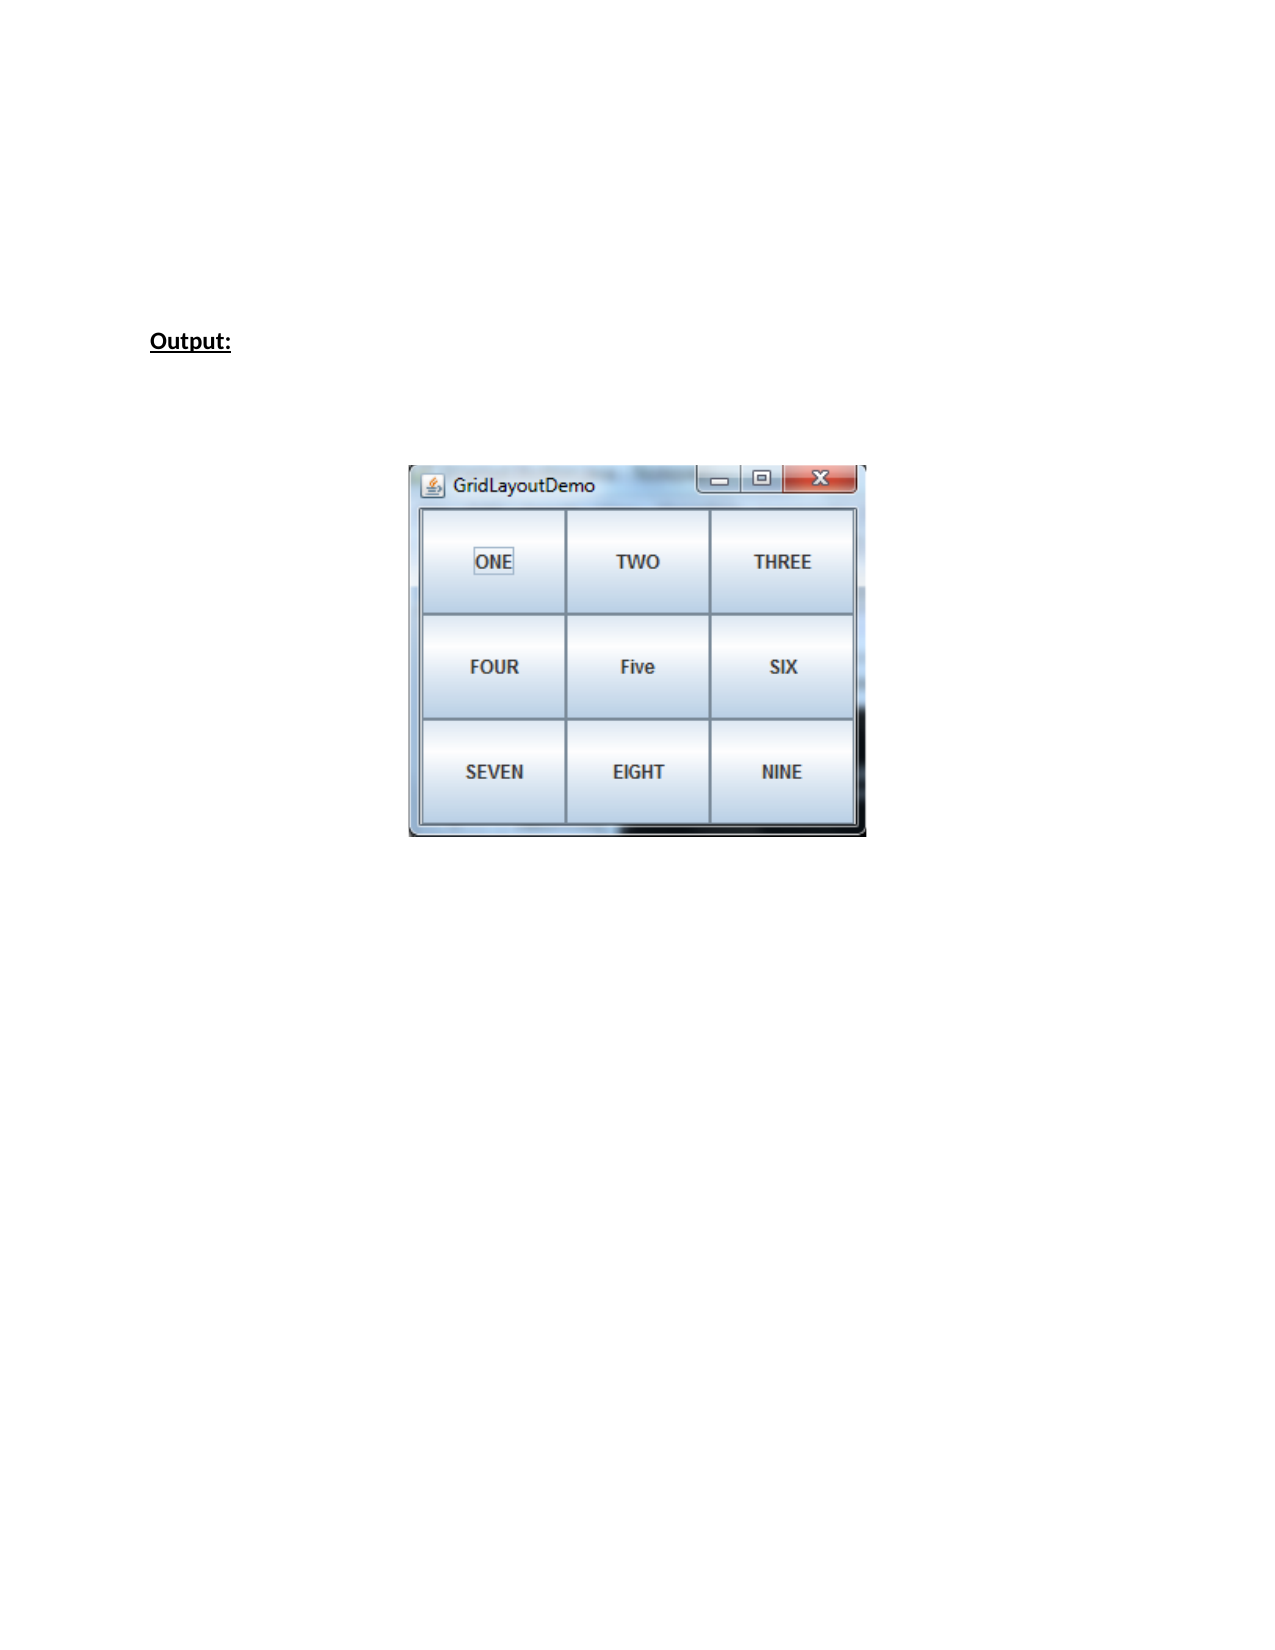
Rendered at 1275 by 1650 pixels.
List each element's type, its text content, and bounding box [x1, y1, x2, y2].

picture [408, 465, 867, 837]
text Output: [150, 325, 1125, 356]
